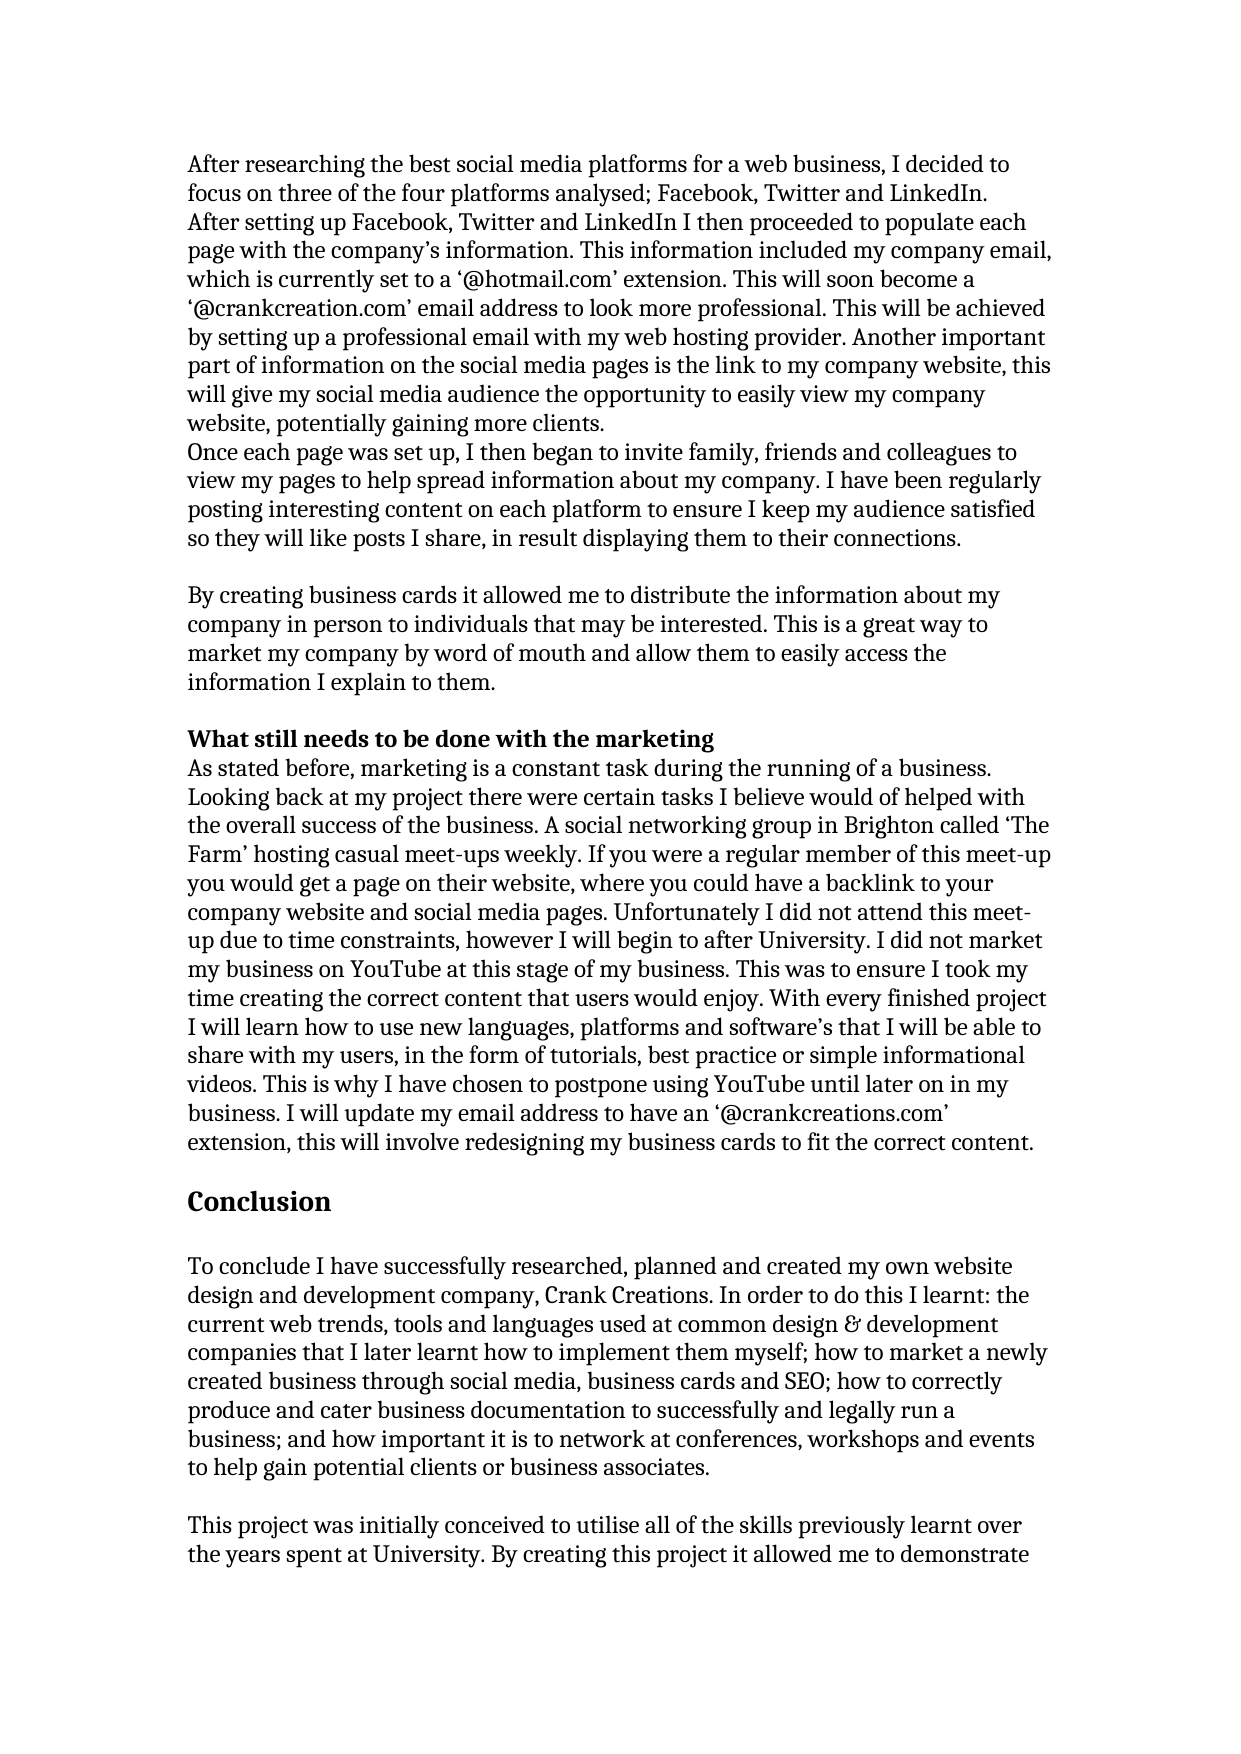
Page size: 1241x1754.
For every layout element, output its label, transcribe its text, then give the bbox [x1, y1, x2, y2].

text To conclude I have successfully researched, planned and created my own website design and development company, Crank Creations. In order to do this I learnt: the current web trends, tools and languages used at common design & development companies that I later learnt how to implement them myself; how to market a newly created business through social media, business cards and SEO; how to correctly produce and cater business documentation to successfully and legally run a business; and how important it is to network at conferences, workshops and events to help gain potential clients or business associates. [187, 1252, 1053, 1482]
text What still needs to be done with the marketing [187, 725, 1053, 754]
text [187, 1511, 1053, 1568]
text As stated before, marketing is a constant task during the running of a business. Looking back at my project there were certain tasks I believe would of helped with the overall success of the business. A social networking group in Brighton called ‘The Farm’ hosting casual meet-ups weekly. If you were a regular member of this meet-up you would get a page on their website, where you could have a backlink to your company website and social media pages. Unfortunately I did not attend this meet-up due to time constraints, however I will begin to after University. I did not market my business on YouTube at this stage of my business. This was to ensure I took my time creating the correct content that users would enjoy. With every finished project I will learn how to use new languages, platforms and software’s that I will be able to share with my users, in the form of tutorials, best practice or simple informational videos. This is why I have chosen to postpone using YouTube until later on in my business. I will update my email address to have an ‘@crankcreations.com’ extension, this will involve redesigning my business cards to fit the correct content. [187, 754, 1053, 1156]
text By creating business cards it allowed me to distribute the information about my company in person to individuals that may be interested. This is a great way to market my company by word of mouth and allow them to easily access the information I explain to them. [187, 581, 1053, 696]
text After researching the best social media platforms for a web business, I decided to focus on three of the four platforms analysed; Facebook, Twitter and LinkedIn. [187, 150, 1053, 207]
text Conclusion [187, 1185, 1053, 1218]
text After setting up Facebook, Twitter and LinkedIn I then proceeded to populate each page with the company’s information. This information included my company email, which is currently set to a ‘@hotmail.com’ extension. This will soon become a ‘@crankcreation.com’ email address to look more professional. This will be achieved by setting up a professional email with my web hosting provider. Another important part of information on the social media pages is the link to my company website, this will give my social media audience the opportunity to easily view my company website, potentially gaining more clients. Once each page was set up, I then began to invite family, friends and colleagues to view my pages to help spread information about my company. I have been regularly posting interesting content on each platform to ensure I keep my audience satisfied so they will like posts I share, in result displaying them to their connections. [187, 207, 1053, 552]
